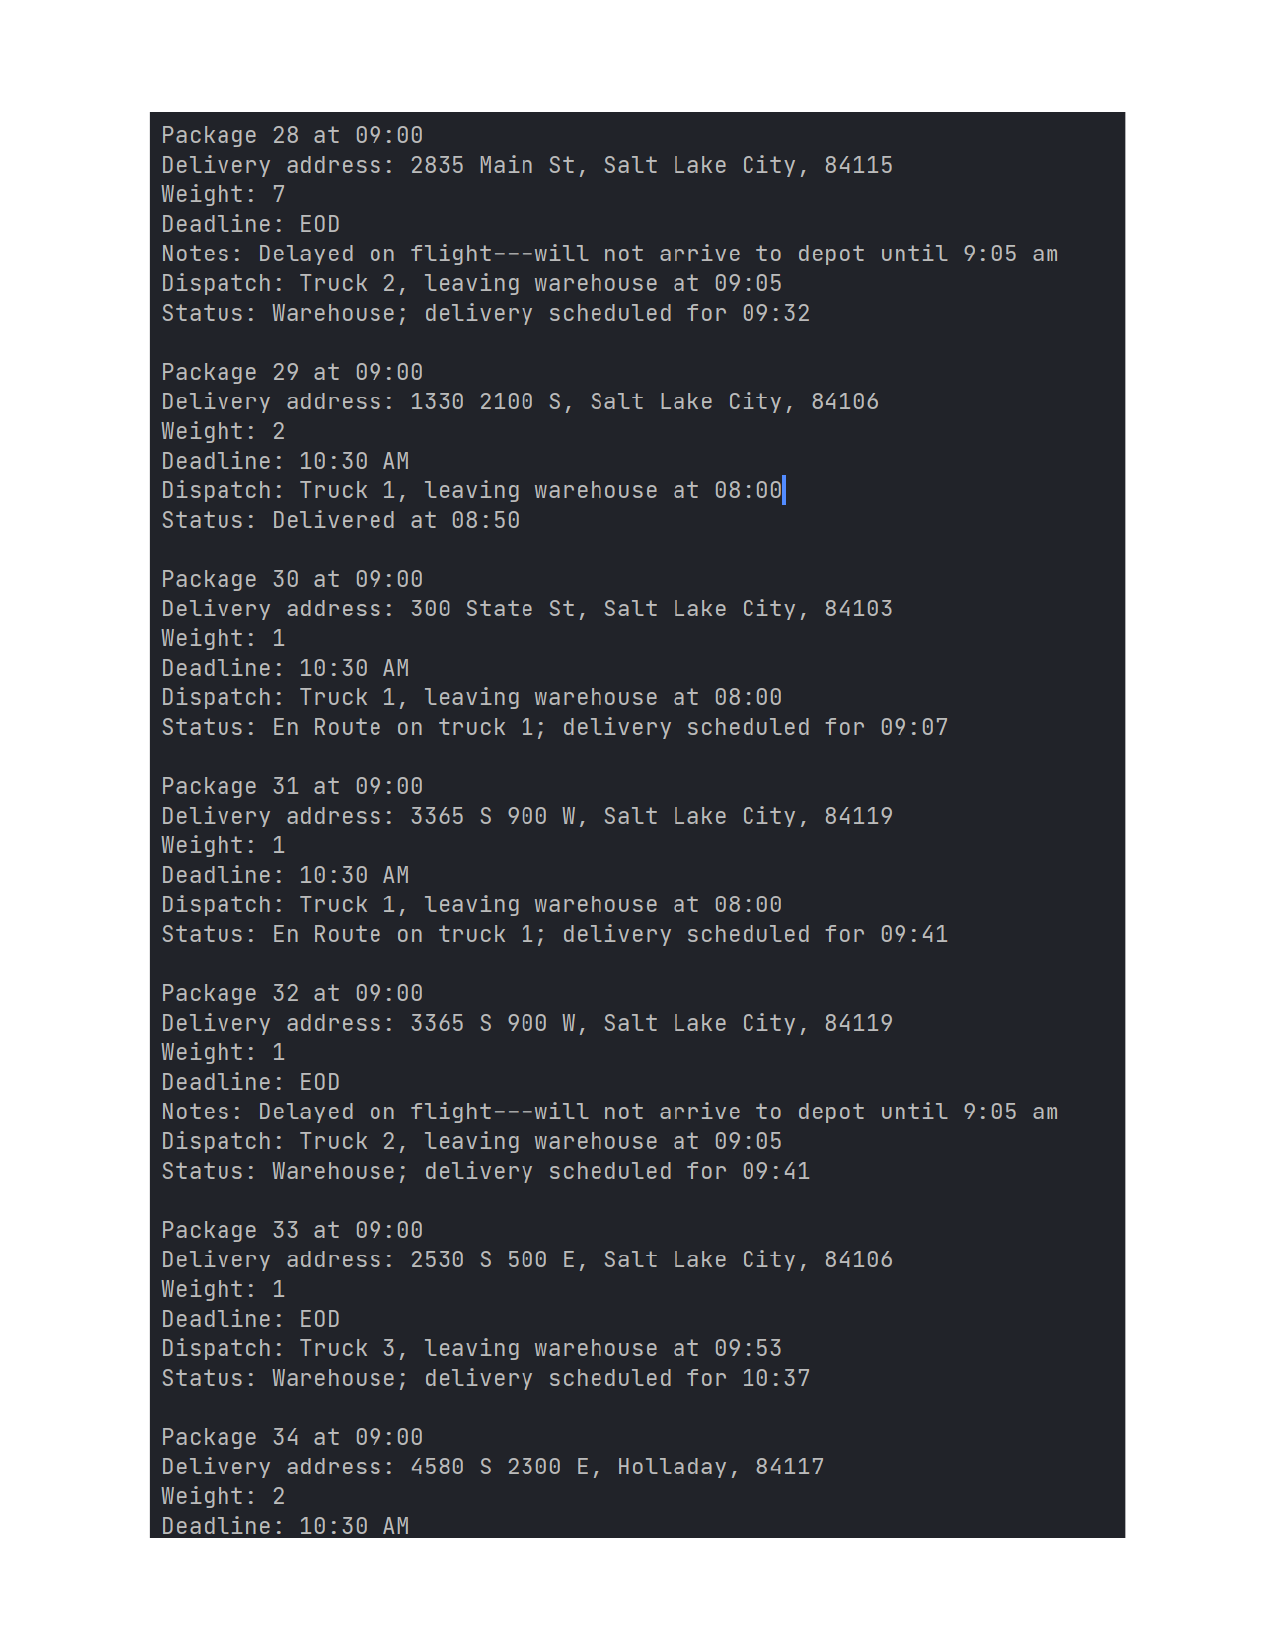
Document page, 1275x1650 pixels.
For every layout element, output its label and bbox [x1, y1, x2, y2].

picture [149, 112, 1126, 1538]
